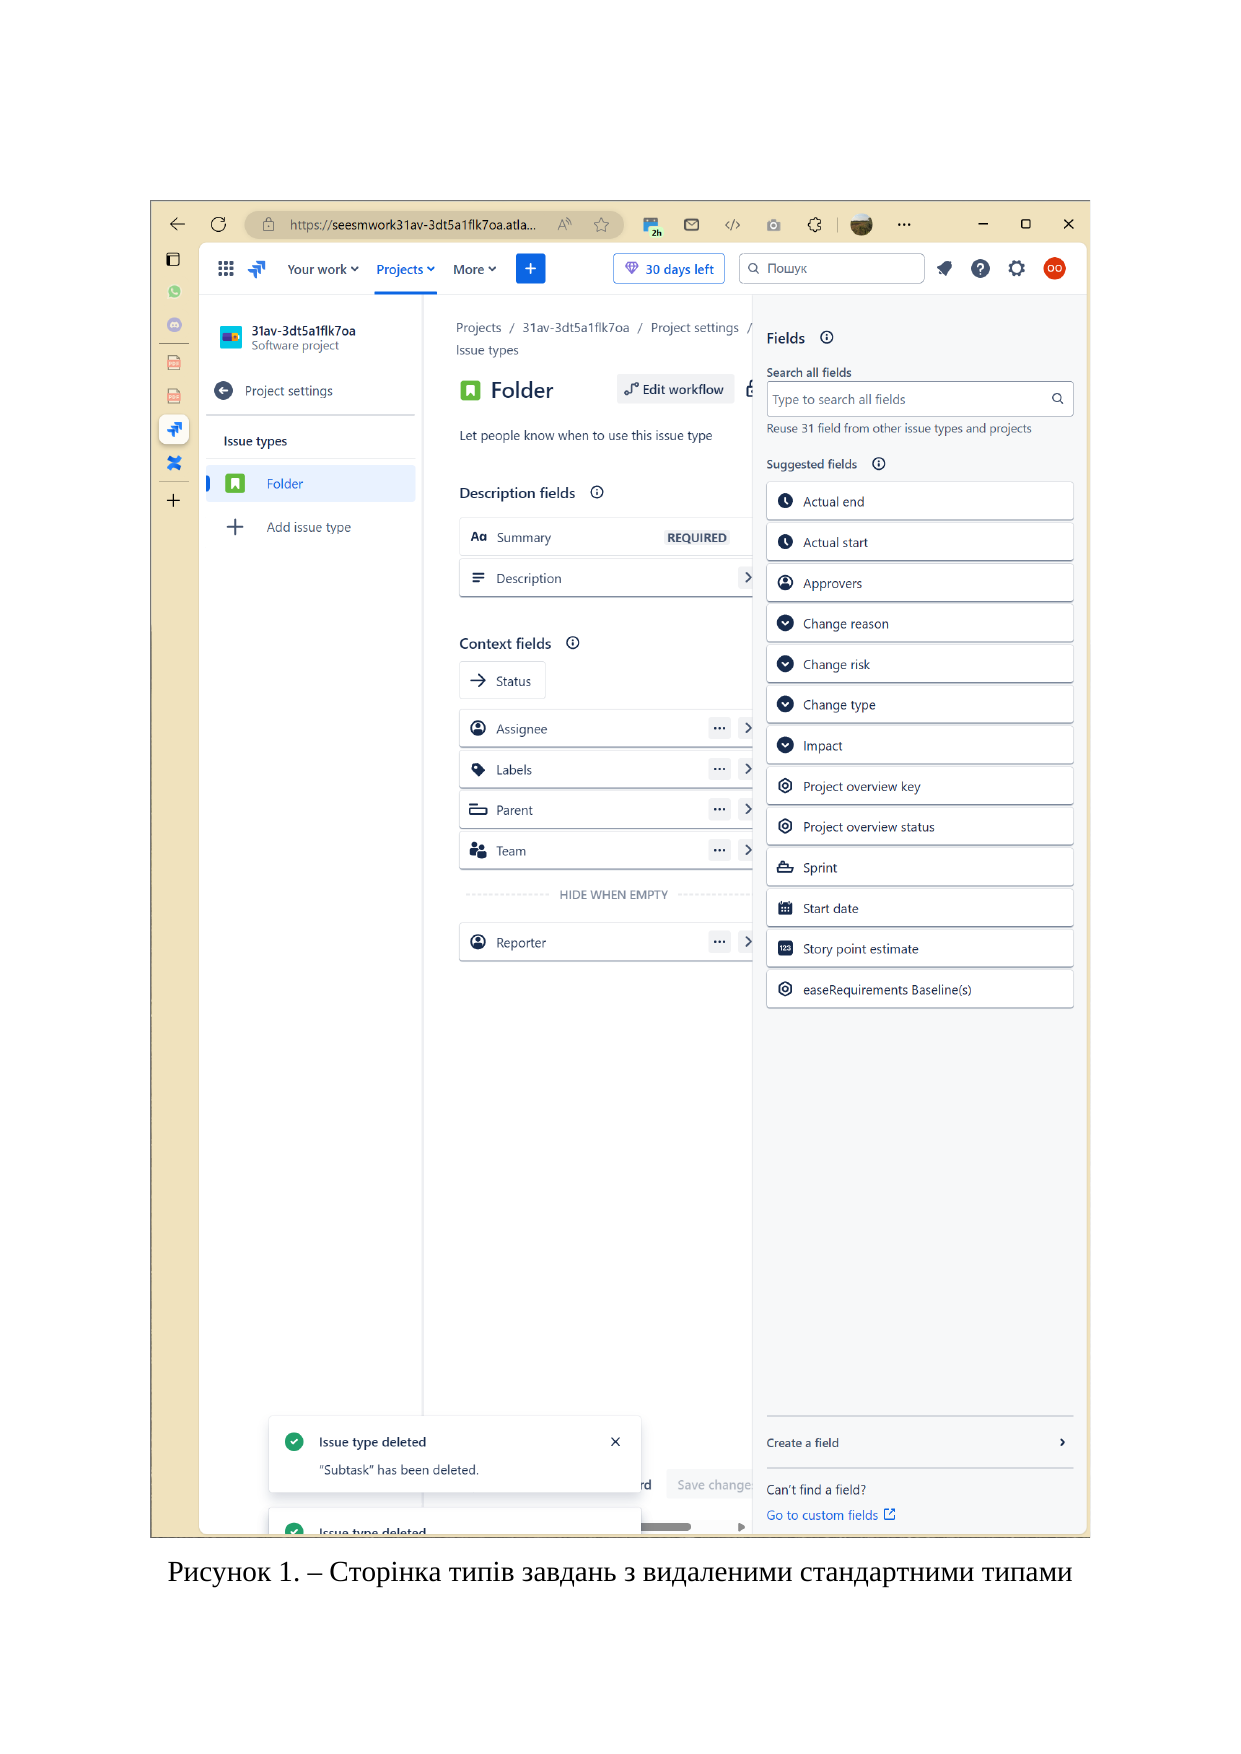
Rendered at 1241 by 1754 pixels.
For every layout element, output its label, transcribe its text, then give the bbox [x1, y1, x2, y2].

text Рисунок 1. – Сторінка типів завдань з видаленими стандартними типами [150, 1554, 1090, 1588]
picture [150, 200, 1091, 1538]
